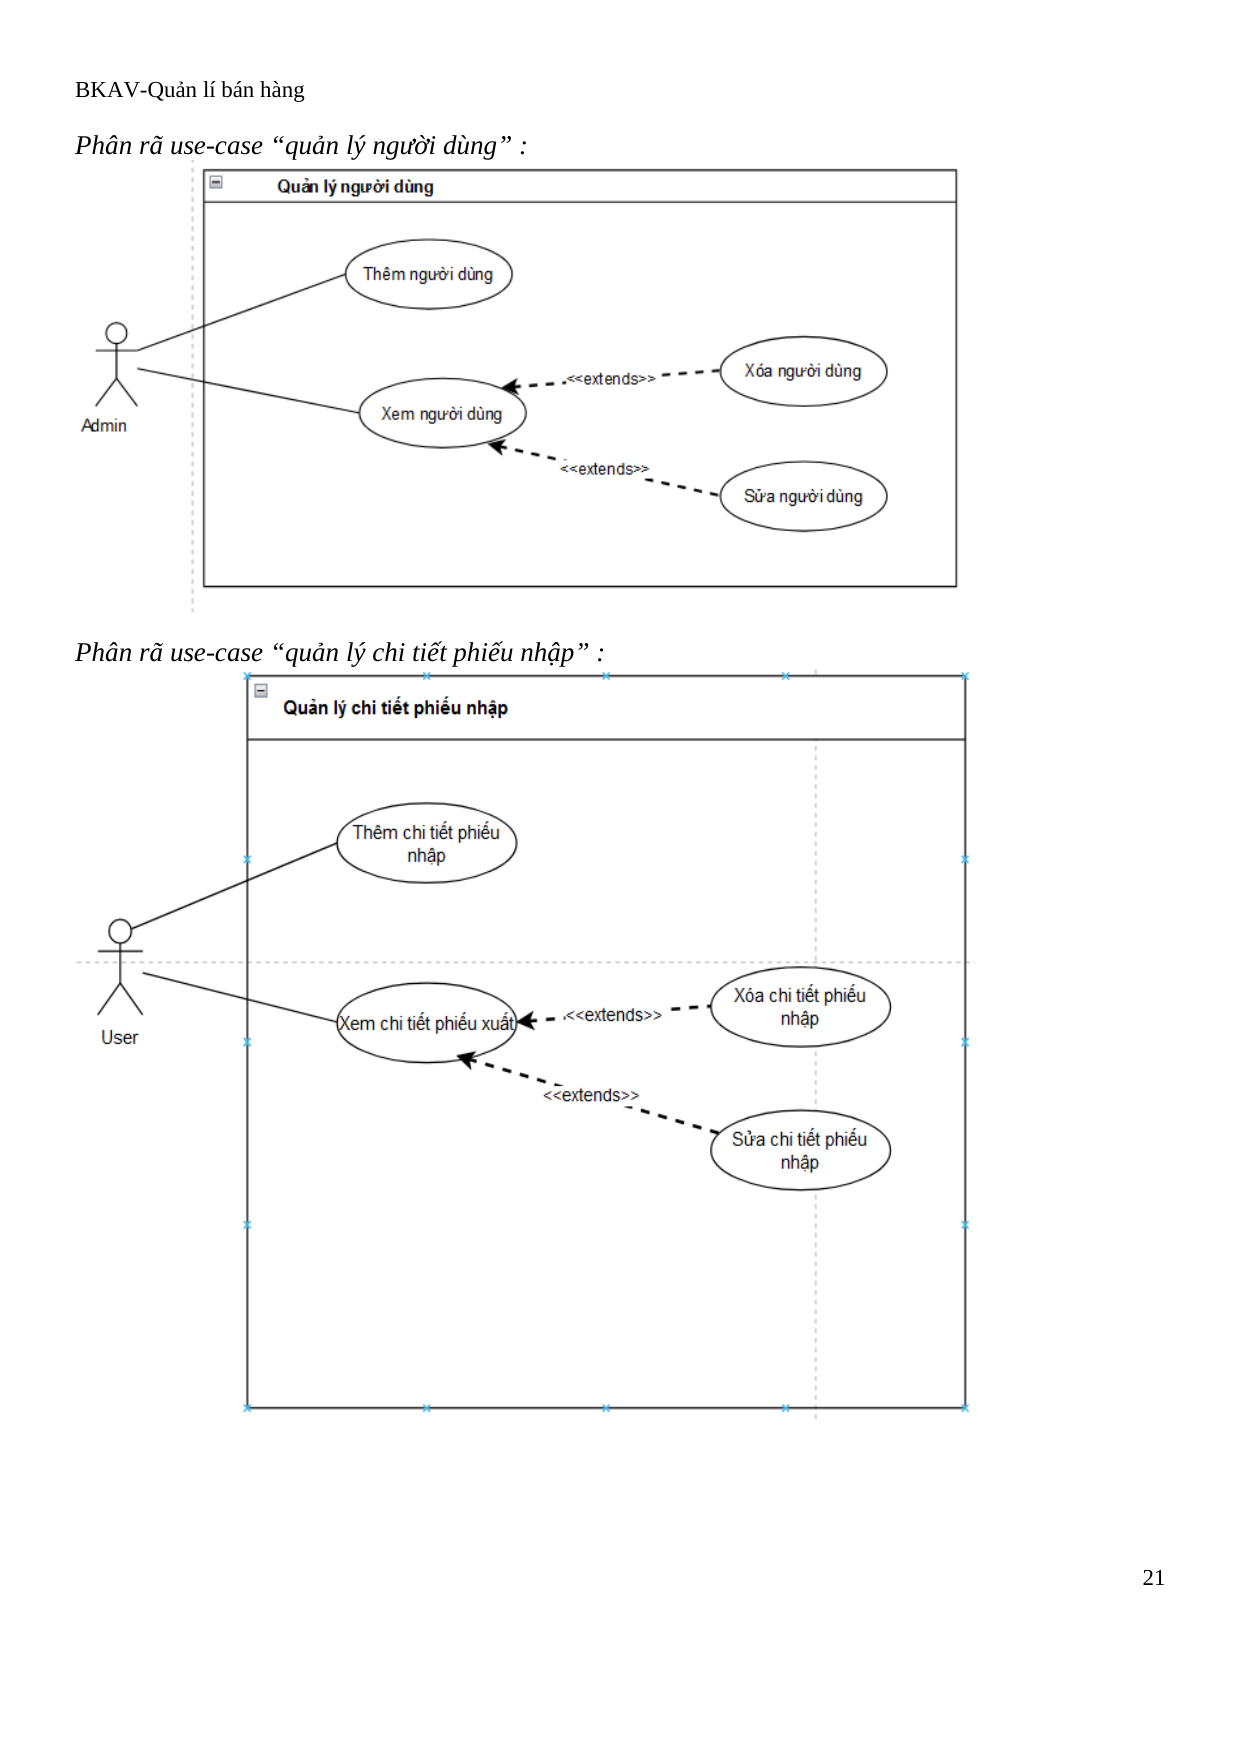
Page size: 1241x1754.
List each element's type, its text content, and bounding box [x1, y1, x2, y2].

picture [75, 667, 976, 1421]
picture [75, 160, 970, 612]
